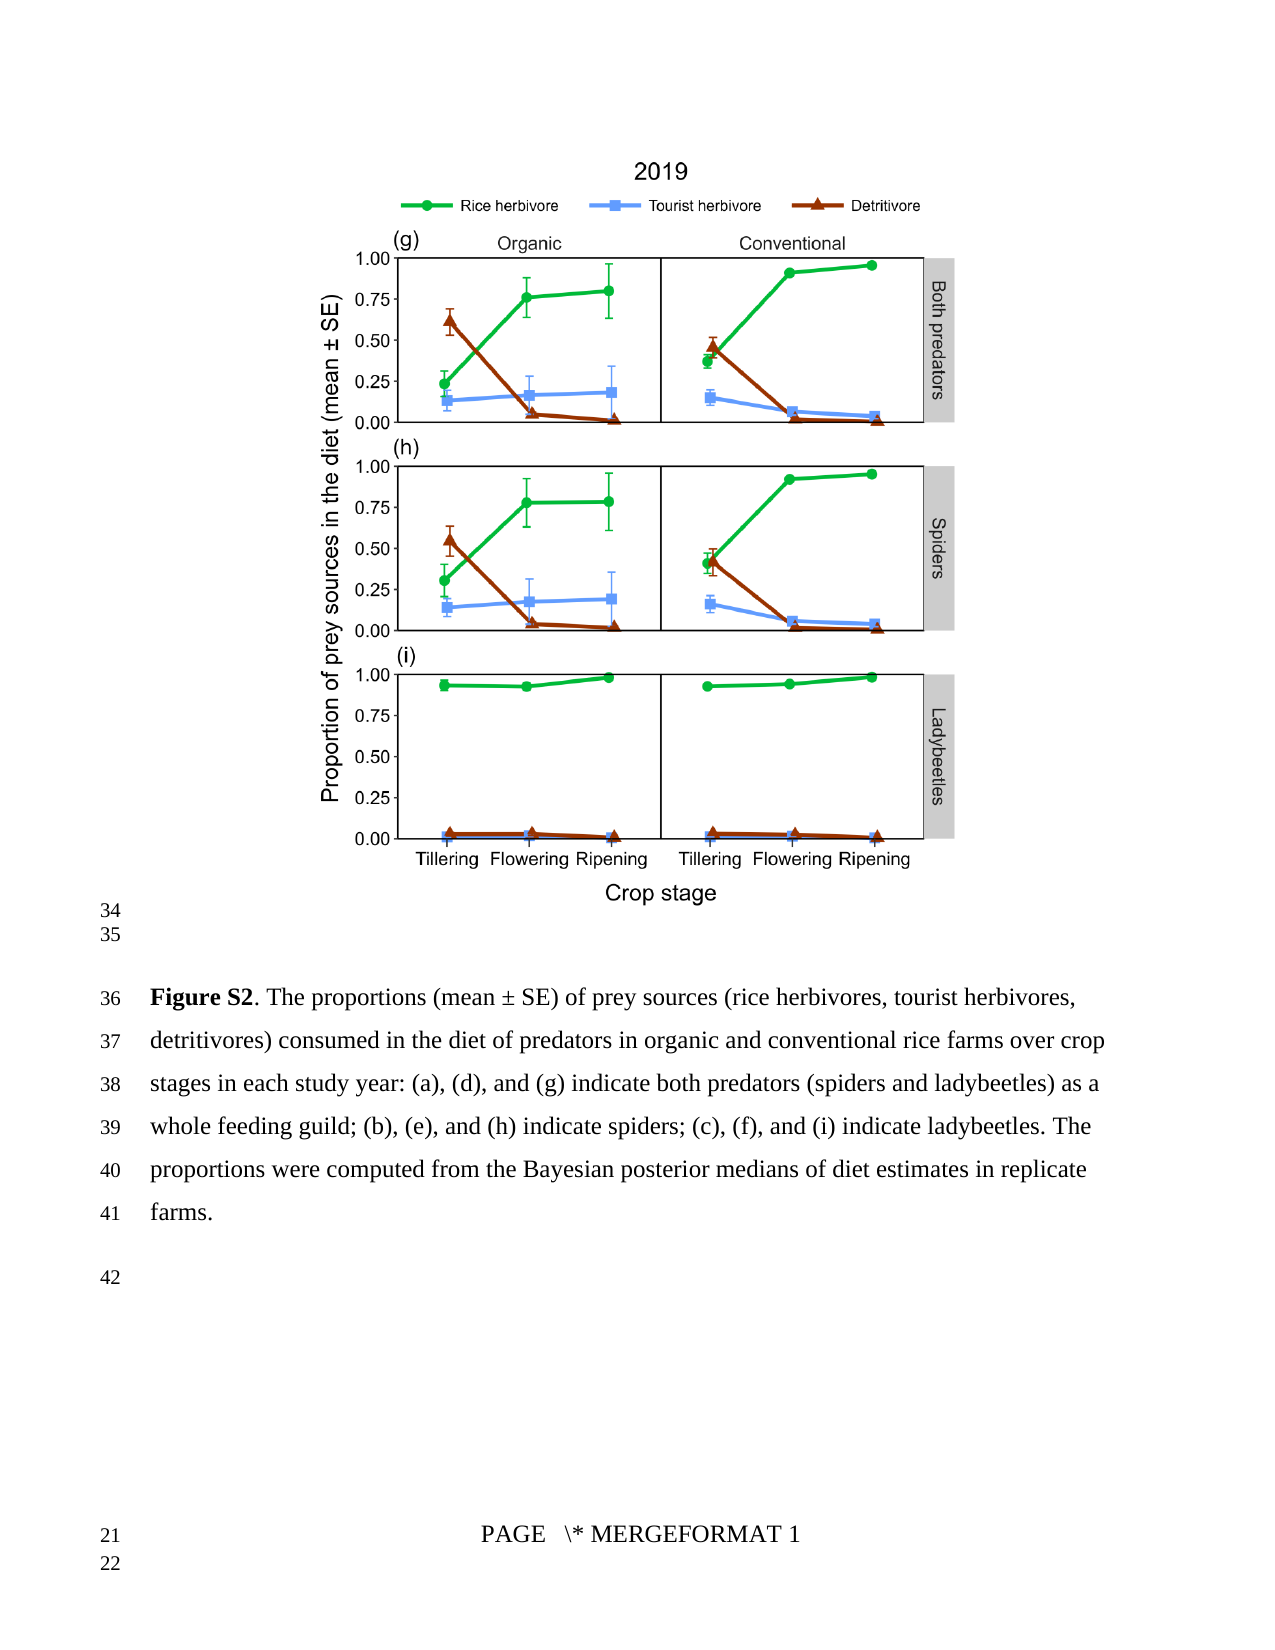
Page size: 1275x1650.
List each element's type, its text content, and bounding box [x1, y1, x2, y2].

picture [308, 150, 967, 918]
text Figure S2. The proportions (mean ± SE) of prey sources (rice herbivores, tourist herbivores, detritivores) consumed in the diet of predators in organic and conventional rice farms over crop stages in each study year: (a), (d), and (g) indicate both predators (spiders and ladybeetles) as a whole feeding guild; (b), (e), and (h) indicate spiders; (c), (f), and (i) indicate ladybeetles. The proportions were computed from the Bayesian posterior medians of diet estimates in replicate farms. [150, 982, 1125, 1226]
